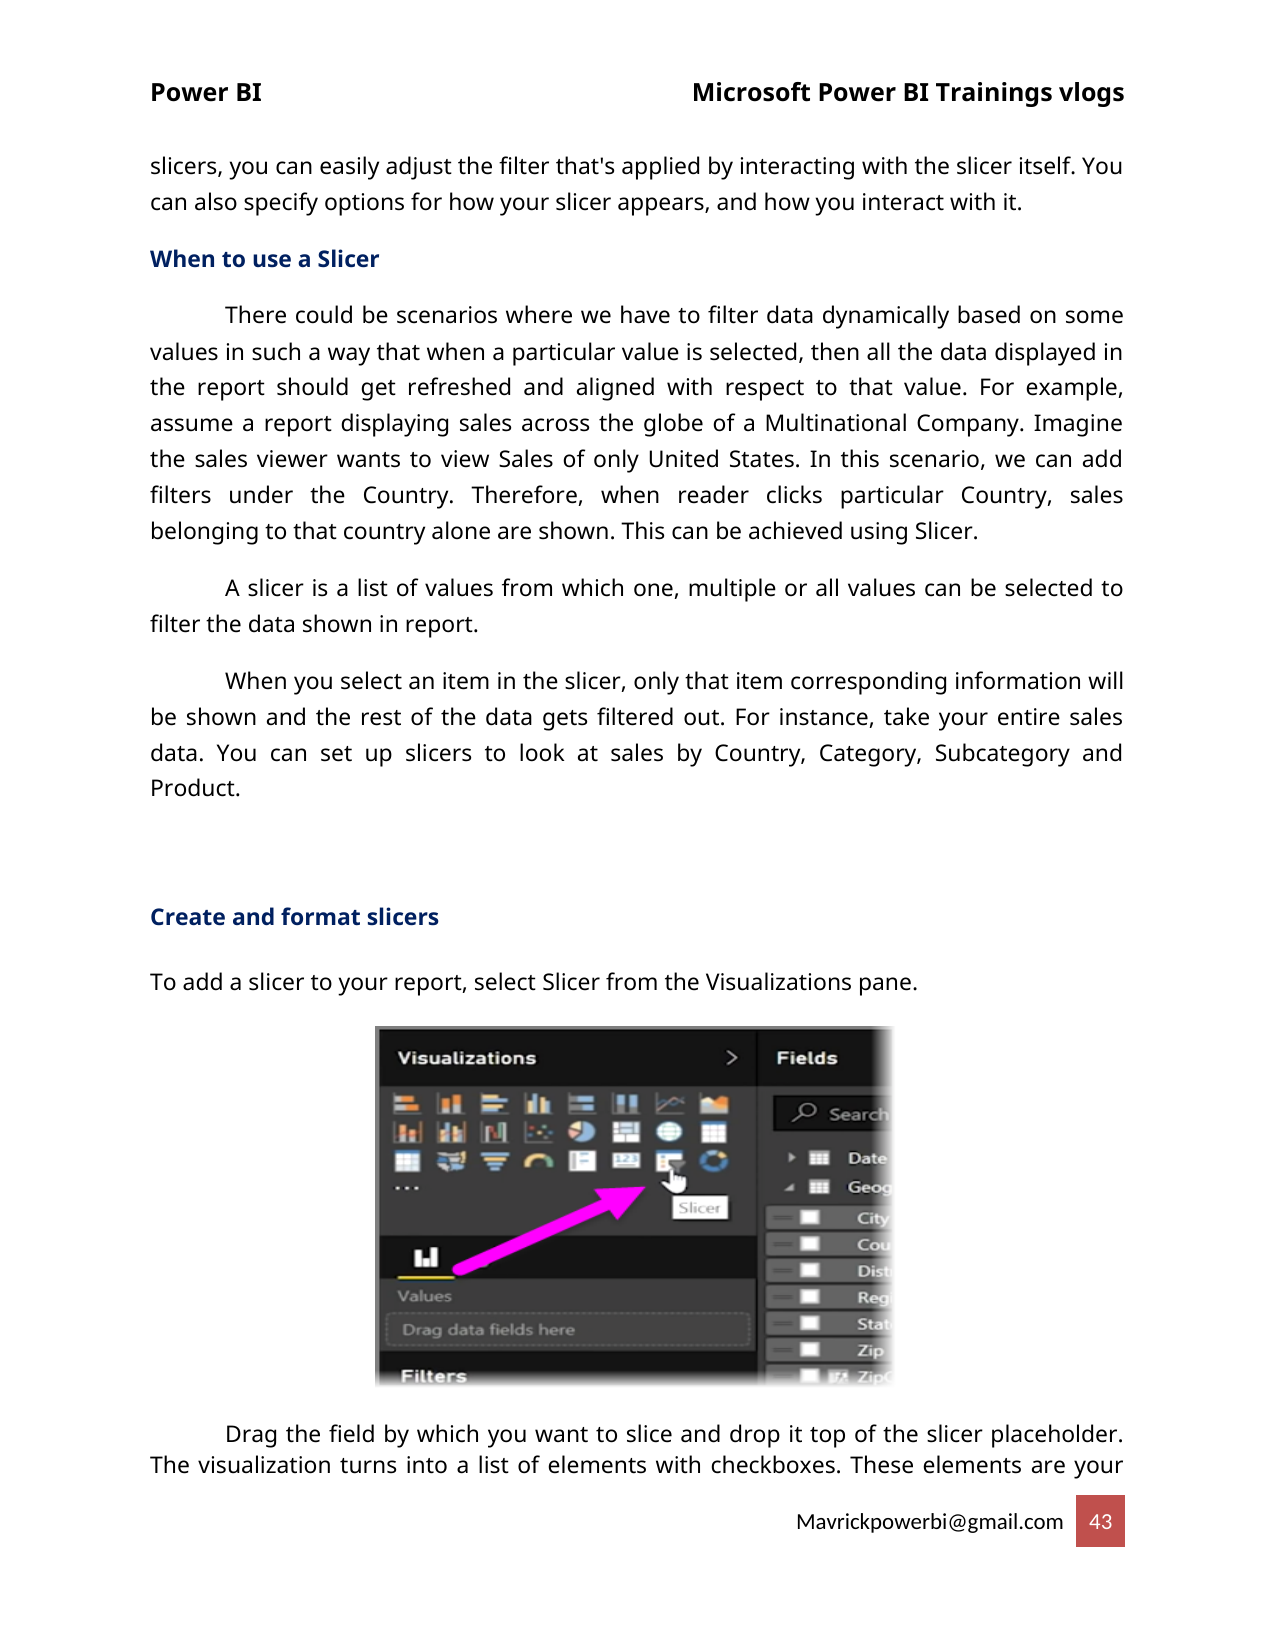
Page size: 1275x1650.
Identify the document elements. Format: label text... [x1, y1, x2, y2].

text When to use a Slicer [150, 243, 1125, 274]
text Create and format slicers [150, 901, 1125, 932]
picture [375, 1026, 897, 1389]
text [150, 1418, 1125, 1481]
text When you select an item in the slicer, only that item corresponding information will be shown and the rest of the data gets filtered out. For instance, take your entire sales data. You can set up slicers to look at sales by Country, Category, Subcategory and Product. [150, 664, 1125, 804]
text To add a slicer to your report, select Slicer from the Visualizations pane. [150, 966, 1125, 997]
text A slicer is a list of values from which one, multiple or all values can be selected to filter the data shown in report. [150, 572, 1125, 639]
text There could be scenarios where we have to filter data dynamically based on some values in such a way that when a particular value is selected, then all the data displayed in the report should get refreshed and aligned with respect to that value. For example, assume a report displaying sales across the globe of a Multinational Company. Imagine the sales viewer wants to view Sales of only United States. In this scenario, we can add filters under the Country. Therefore, when reader clicks particular Country, sales belonging to that country alone are shown. This can be achieved using Slicer. [150, 299, 1125, 546]
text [150, 150, 1125, 217]
